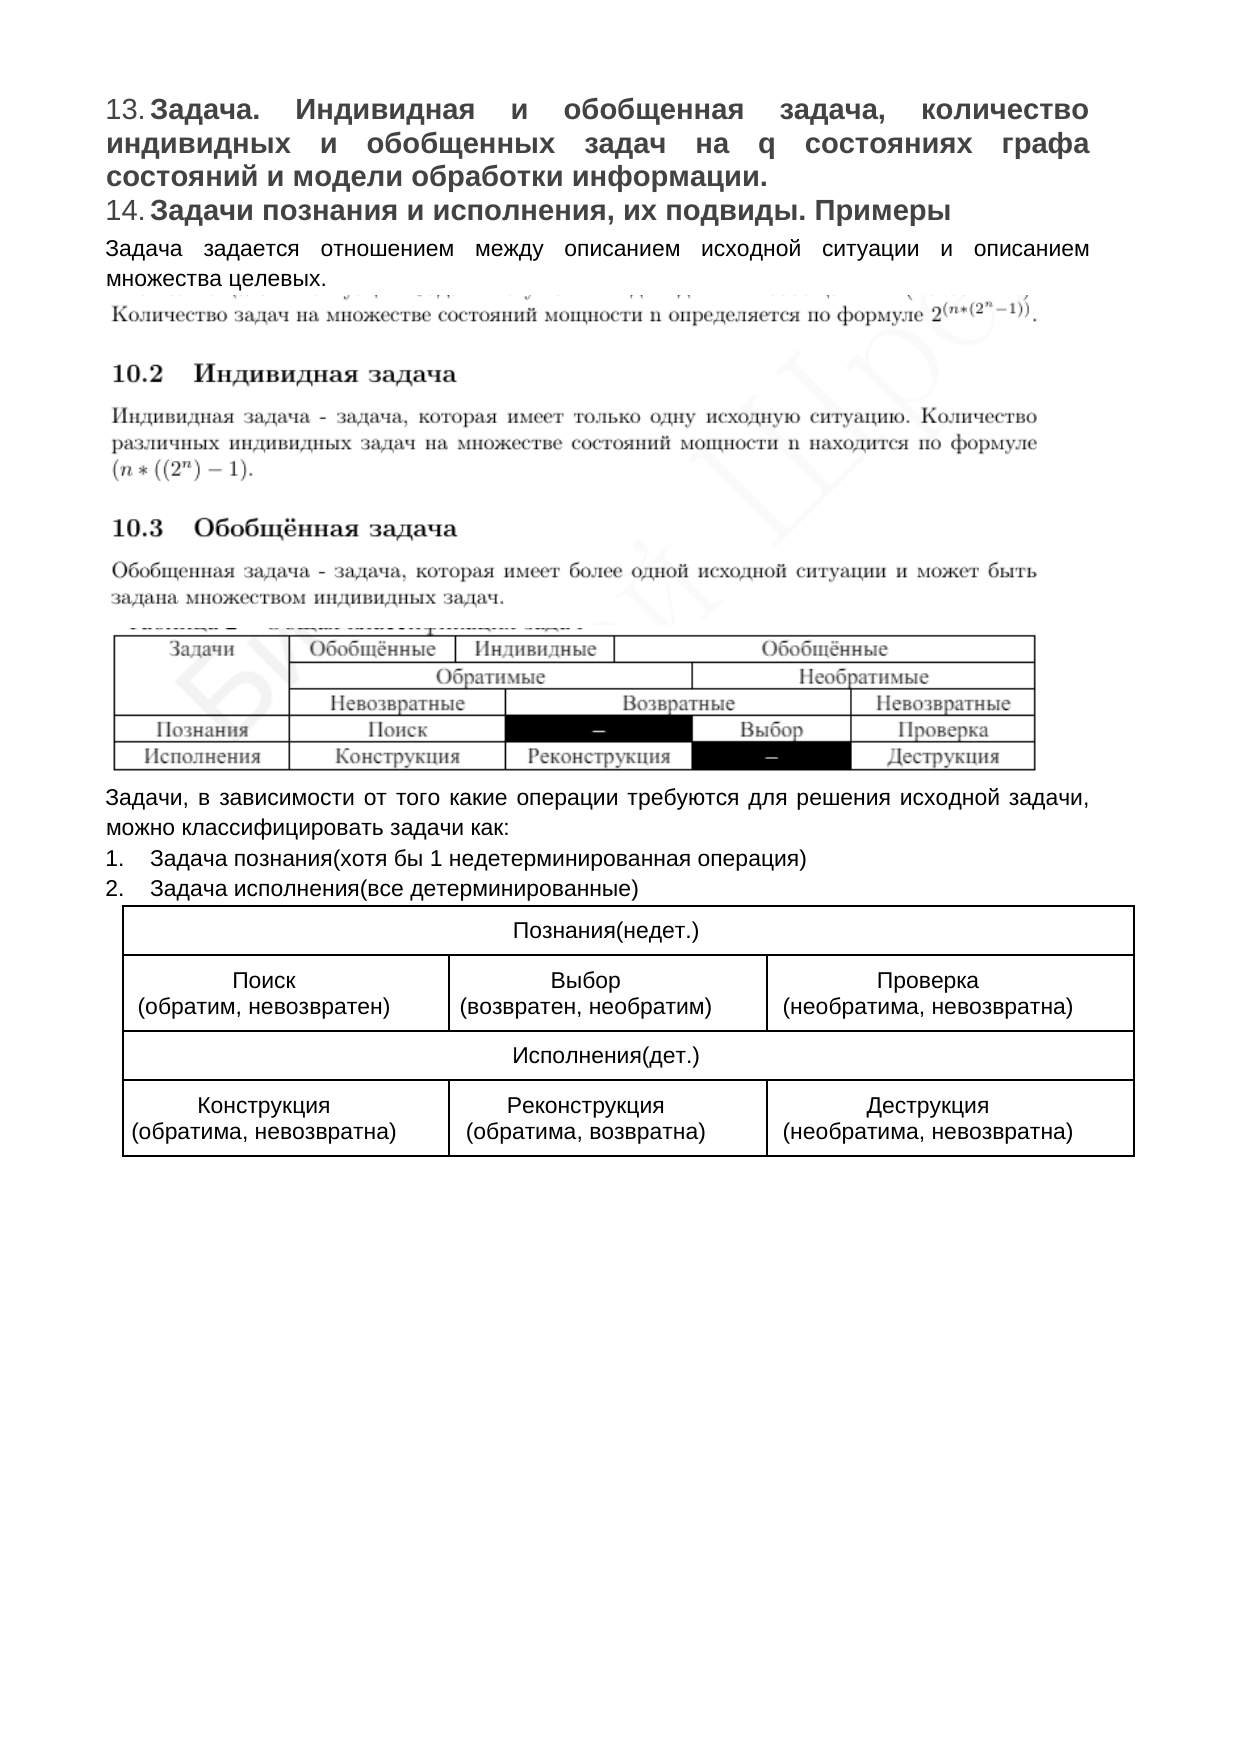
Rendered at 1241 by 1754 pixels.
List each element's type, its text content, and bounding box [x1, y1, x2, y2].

text Задачи, в зависимости от того какие операции требуются для решения исходной задачи, можно классифицировать задачи как: [105, 784, 1090, 841]
table_cell Проверка (необратима, невозвратна) [768, 956, 1133, 1030]
list Задача исполнения(все детерминированные) [105, 875, 1090, 901]
table_cell Поиск (обратим, невозвратен) [124, 956, 448, 1030]
picture [105, 295, 1046, 625]
table_cell Выбор (возвратен, необратим) [450, 956, 766, 1030]
table_cell Деструкция (необратима, невозвратна) [768, 1081, 1133, 1155]
text Задача задается отношением между описанием исходной ситуации и описанием множества целевых. [105, 235, 1090, 291]
picture [105, 628, 1046, 781]
table_cell Реконструкция (обратима, возвратна) [450, 1081, 766, 1155]
subtitle Задача. Индивидная и обобщенная задача, количество индивидных и обобщенных задач на q состояниях графа состояний и модели обработки информации. [105, 92, 1090, 193]
table_header Познания(недет.) [124, 907, 1133, 954]
table_cell Исполнения(дет.) [124, 1032, 1133, 1079]
list Задача познания(хотя бы 1 недетерминированная операция) [105, 844, 1090, 871]
subtitle Задачи познания и исполнения, их подвиды. Примеры [105, 193, 1090, 226]
table_cell Конструкция (обратима, невозвратна) [124, 1081, 448, 1155]
